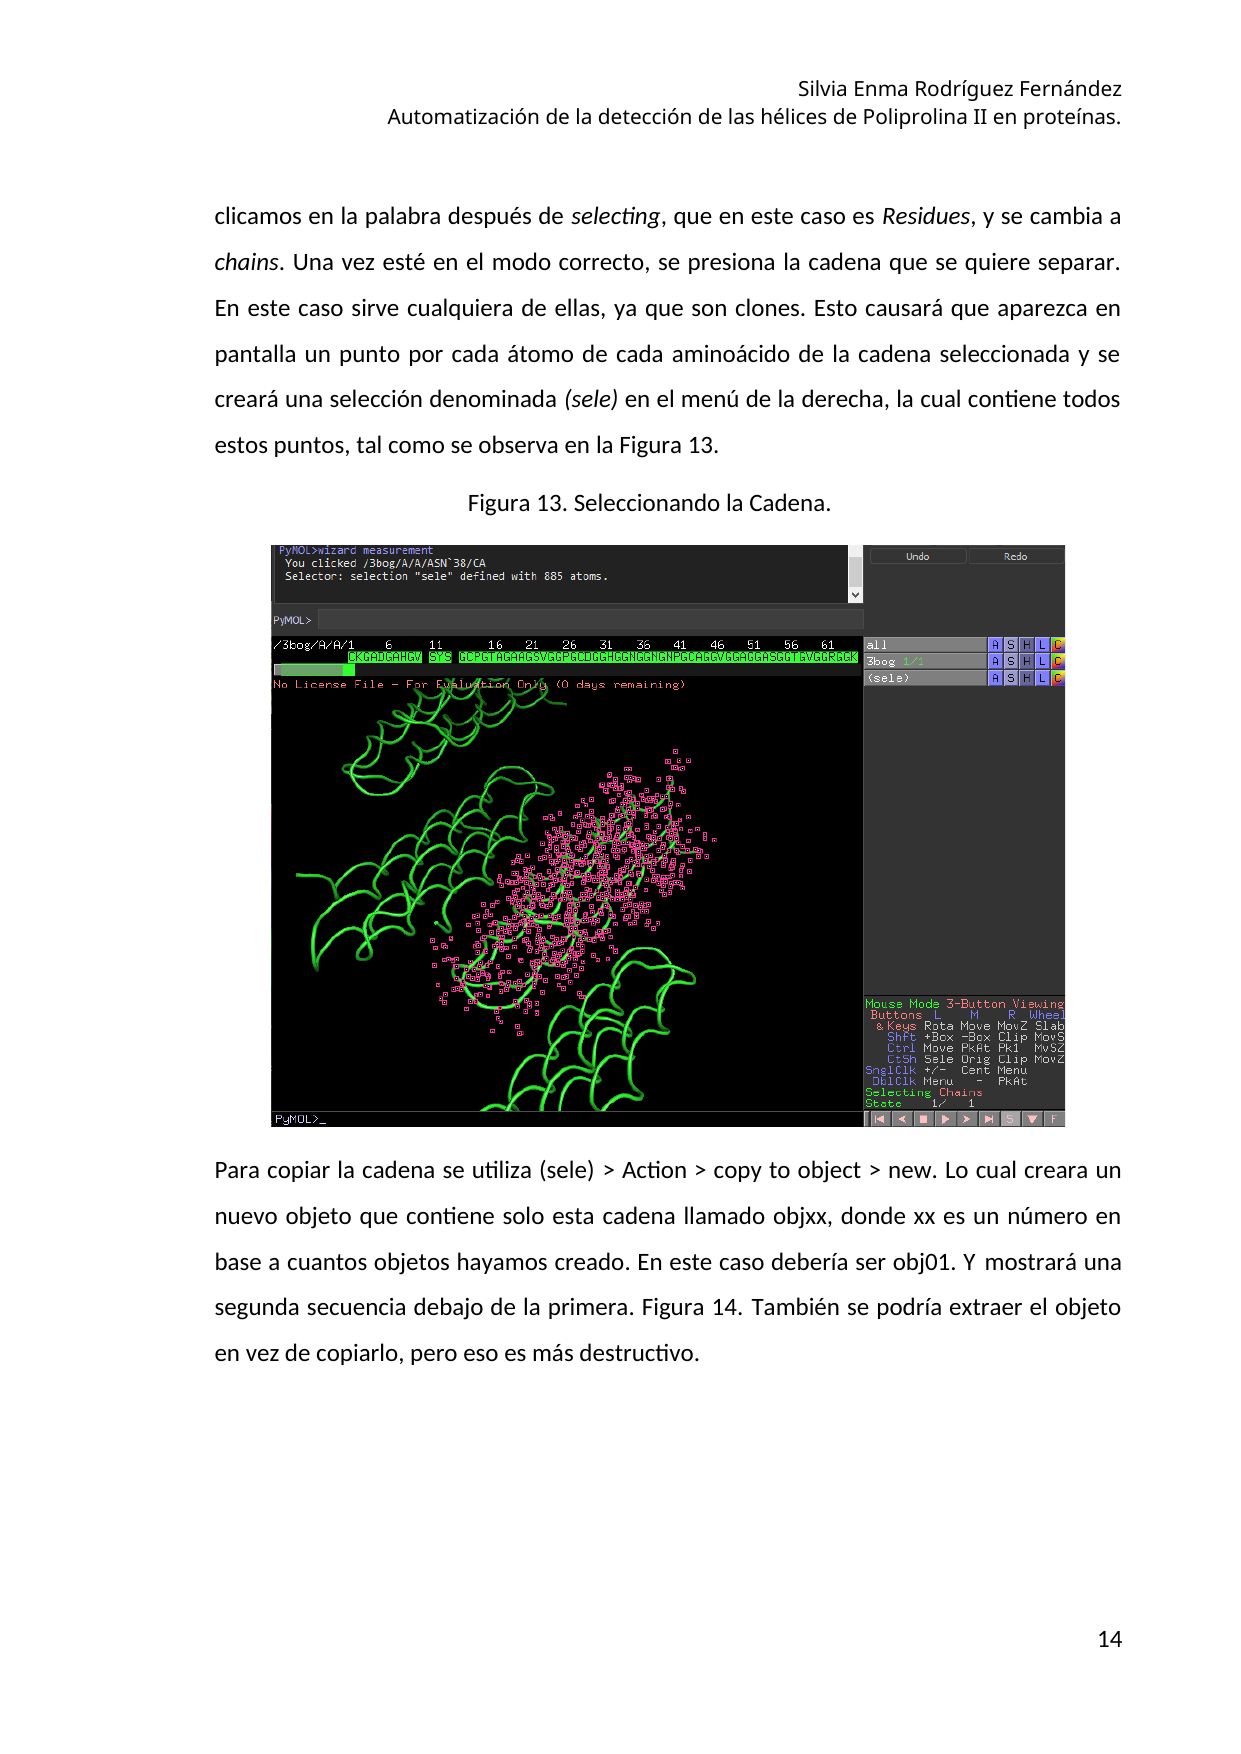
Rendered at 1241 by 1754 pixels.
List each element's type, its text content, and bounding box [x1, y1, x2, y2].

picture [271, 545, 1066, 1127]
text Figura 13. Seleccionando la Cadena. [177, 487, 1122, 518]
list Para copiar la cadena se utiliza (sele) > Action > copy to object > new. Lo cual creara un nuevo objeto que contiene solo esta cadena llamado objxx, donde xx es un número en base a cuantos objetos hayamos creado. En este caso debería ser obj01. Y mostrará una segunda secuencia debajo de la primera. Figura 14. También se podría extraer el objeto en vez de copiarlo, pero eso es más destructivo. [214, 1154, 1122, 1368]
